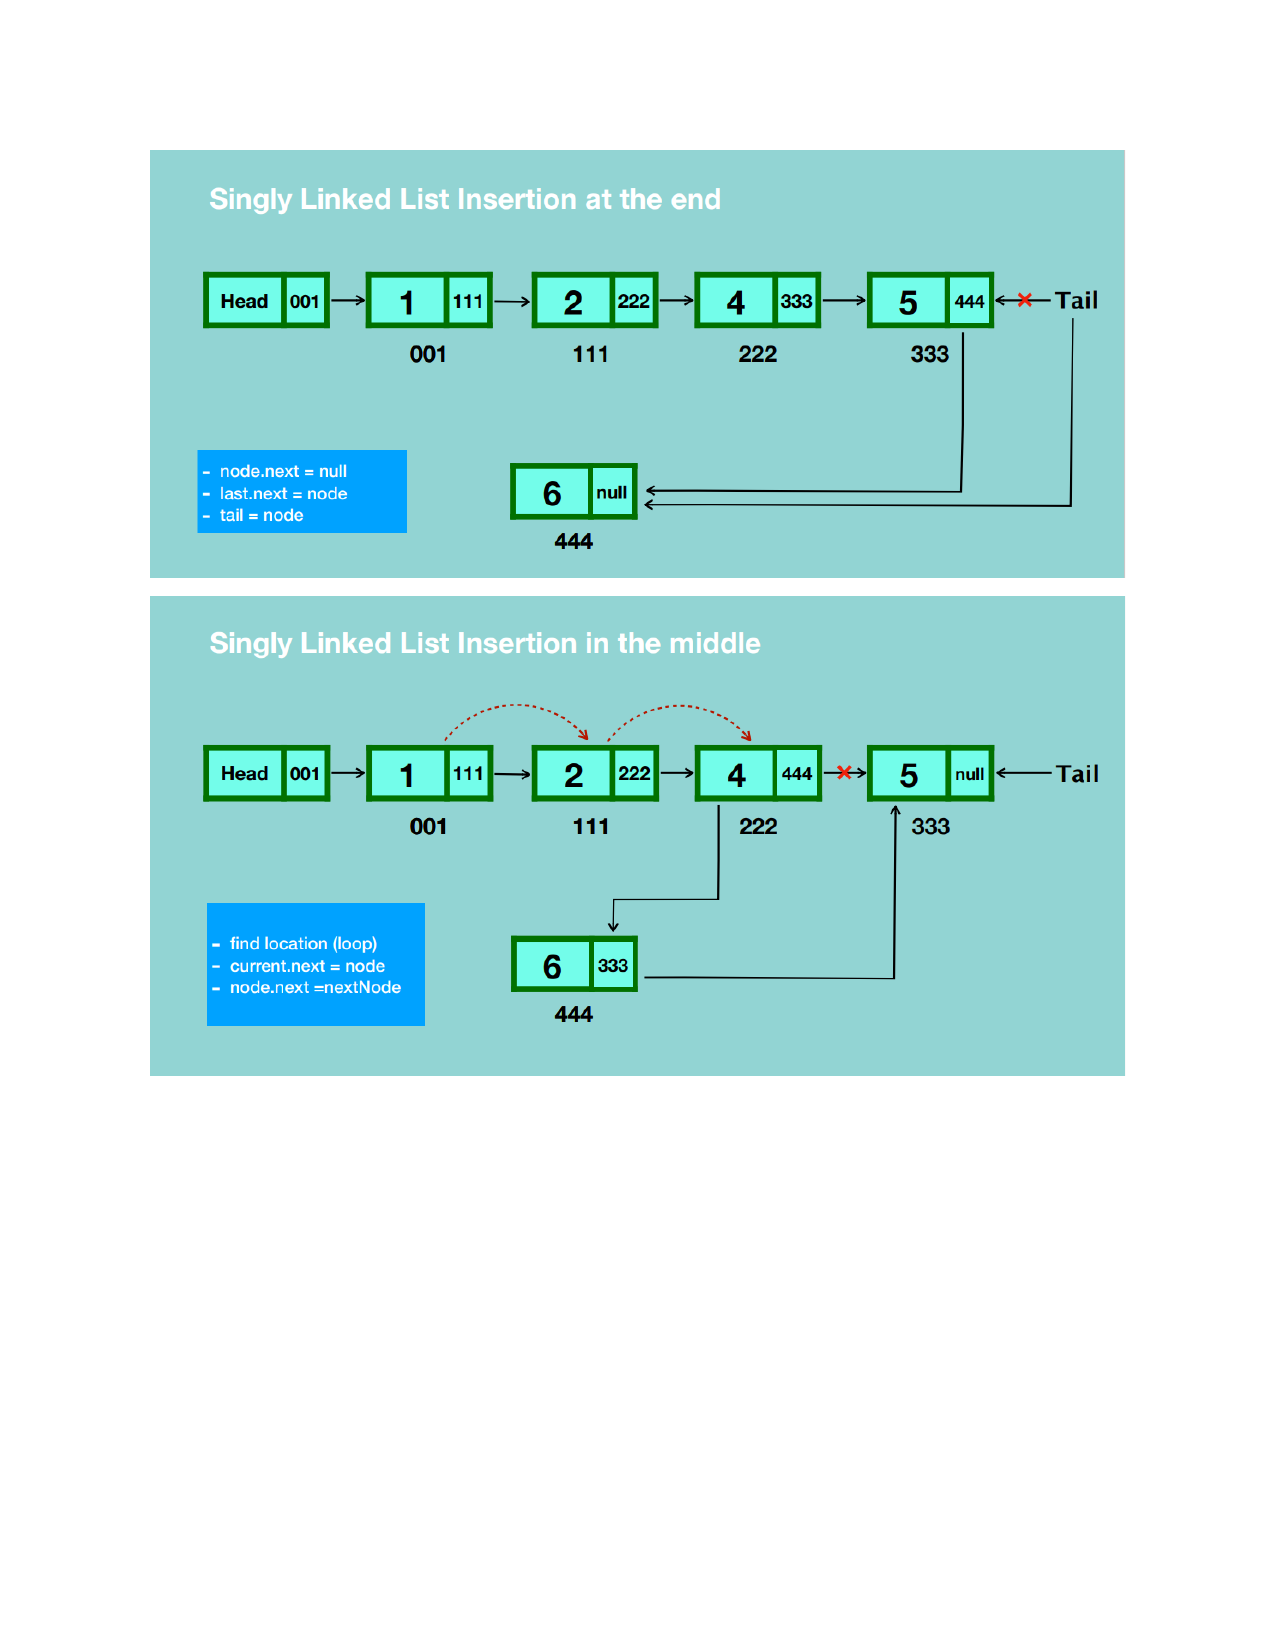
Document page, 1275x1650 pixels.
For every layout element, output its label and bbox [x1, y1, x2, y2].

picture [150, 150, 1125, 578]
picture [150, 596, 1125, 1076]
